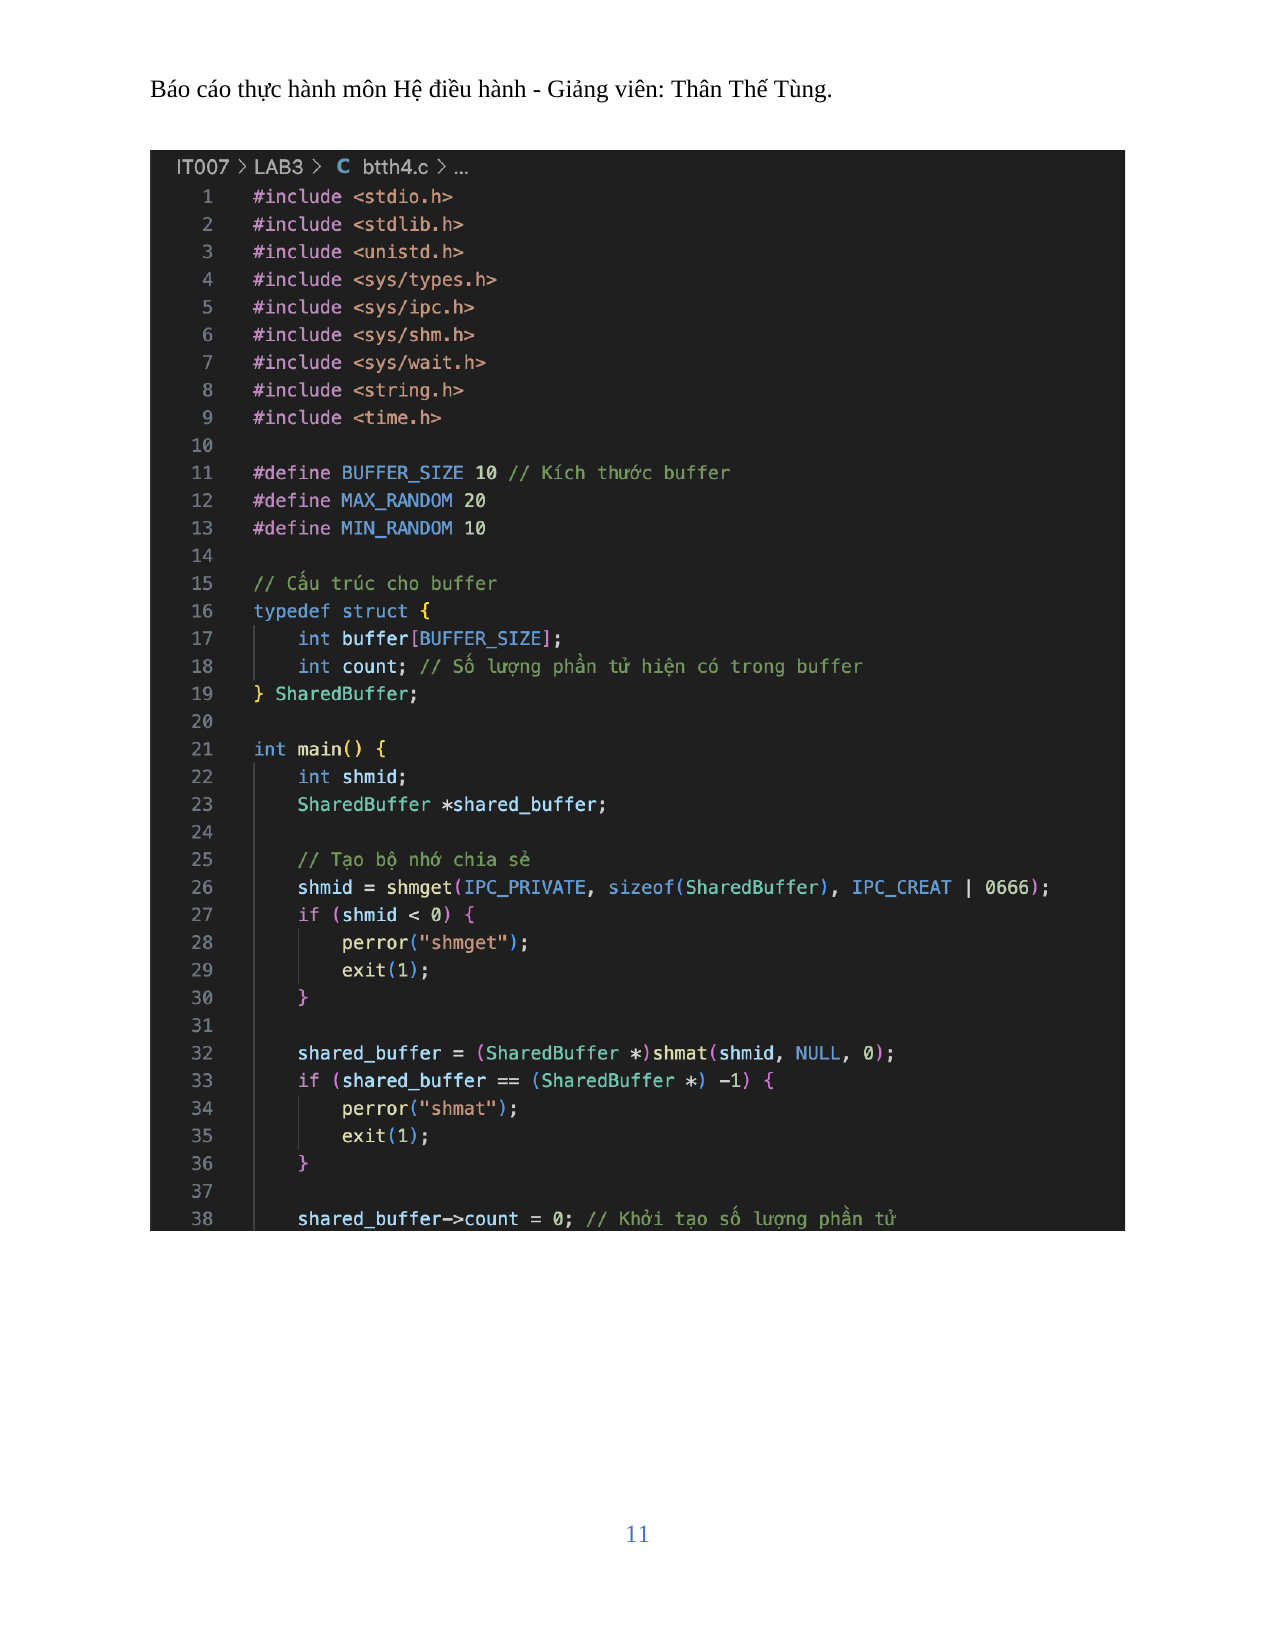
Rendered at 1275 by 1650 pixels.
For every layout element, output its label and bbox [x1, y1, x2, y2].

picture [150, 150, 1125, 1231]
